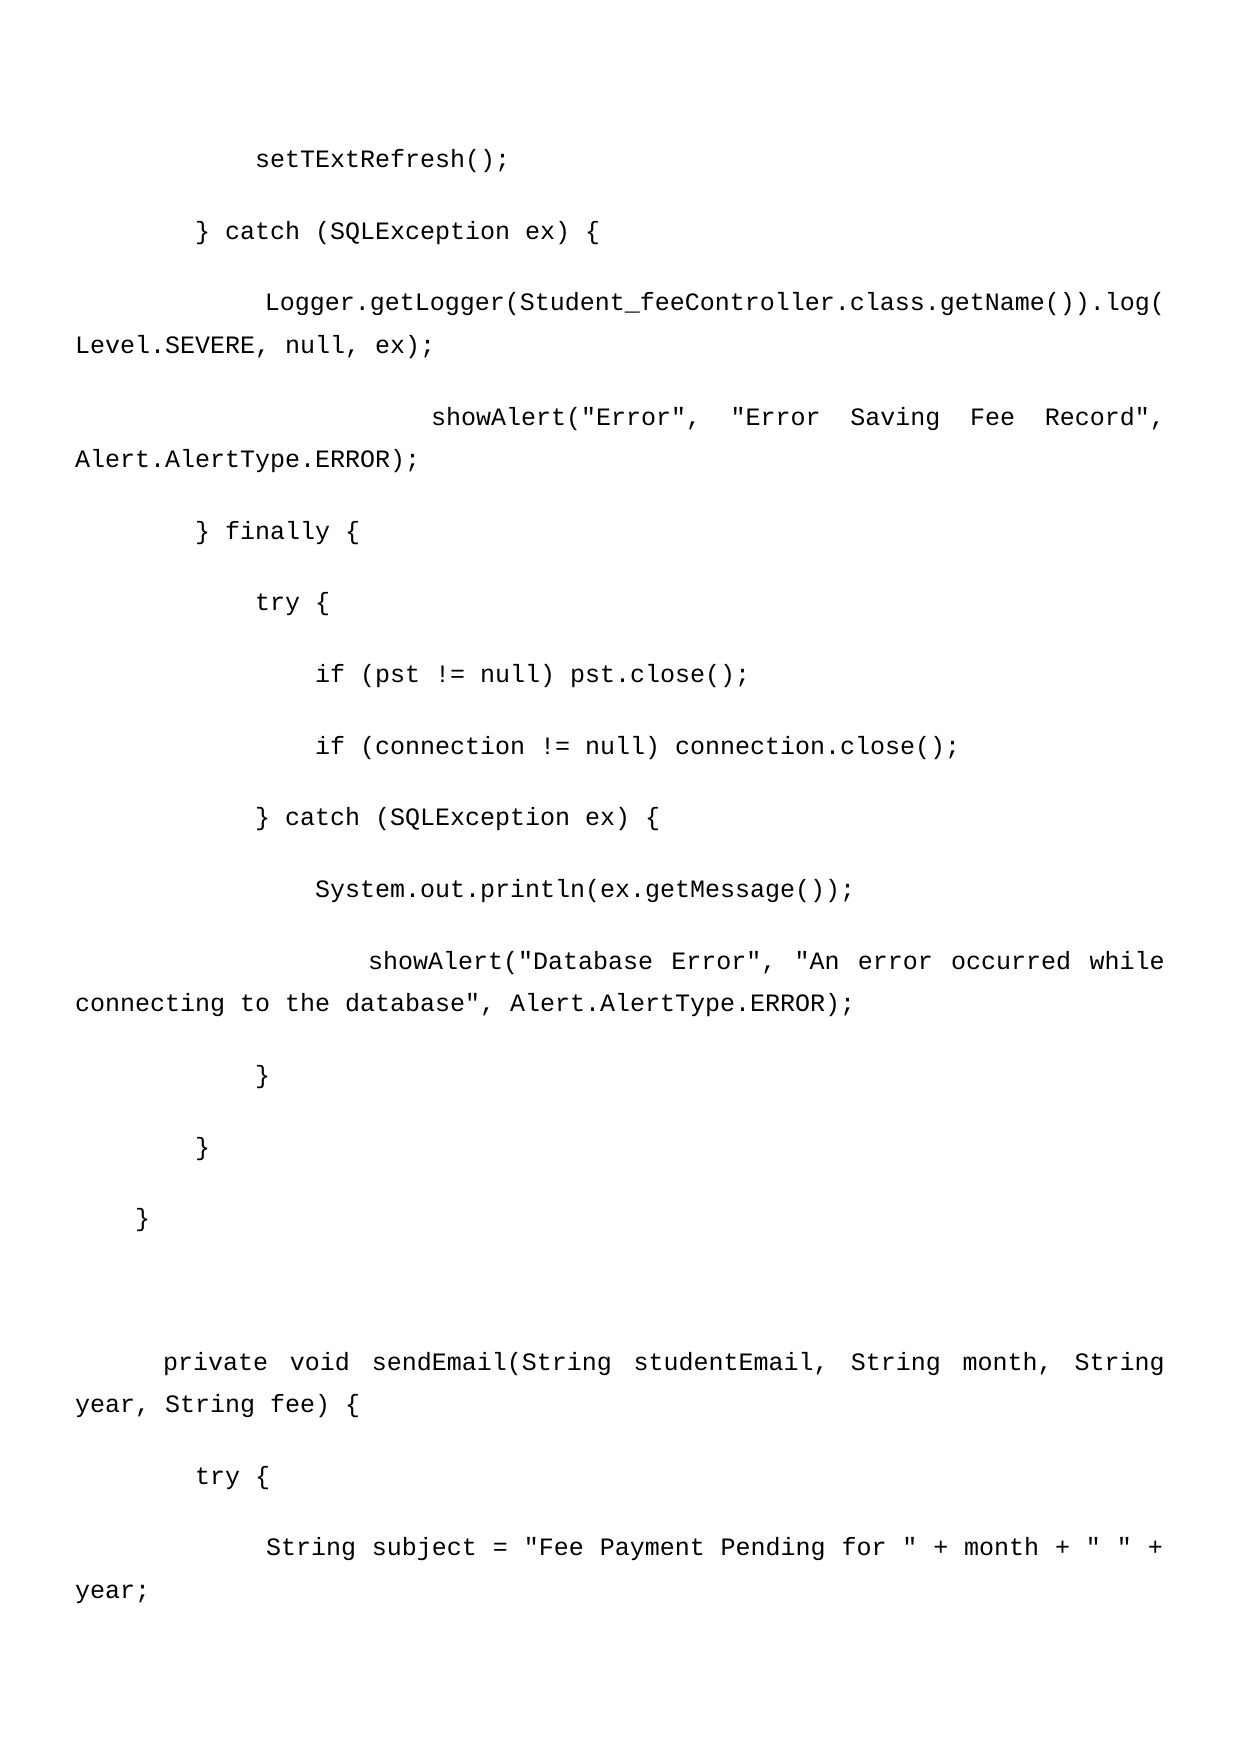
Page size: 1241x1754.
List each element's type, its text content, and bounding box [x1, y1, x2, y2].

text showAlert("Database Error", "An error occurred while connecting to the database", Alert.AlertType.ERROR); [75, 948, 1165, 1019]
text } [75, 1134, 1165, 1162]
text } finally { [75, 518, 1165, 547]
text System.out.println(ex.getMessage()); [75, 877, 1165, 905]
text } [75, 1206, 1165, 1234]
text if (pst != null) pst.close(); [75, 662, 1165, 690]
text } [75, 1062, 1165, 1091]
text try { [75, 590, 1165, 618]
text } catch (SQLException ex) { [75, 805, 1165, 833]
text setTExtRefresh(); [75, 147, 1165, 175]
text try { [75, 1463, 1165, 1492]
text showAlert("Error", "Error Saving Fee Record", Alert.AlertType.ERROR); [75, 404, 1165, 475]
text if (connection != null) connection.close(); [75, 733, 1165, 762]
text String subject = "Fee Payment Pending for " + month + " " + year; [75, 1535, 1165, 1606]
text } catch (SQLException ex) { [75, 218, 1165, 247]
text private void sendEmail(String studentEmail, String month, String year, String fee) { [75, 1349, 1165, 1420]
text Logger.getLogger(Student_feeController.class.getName()).log(Level.SEVERE, null, ex); [75, 290, 1165, 361]
